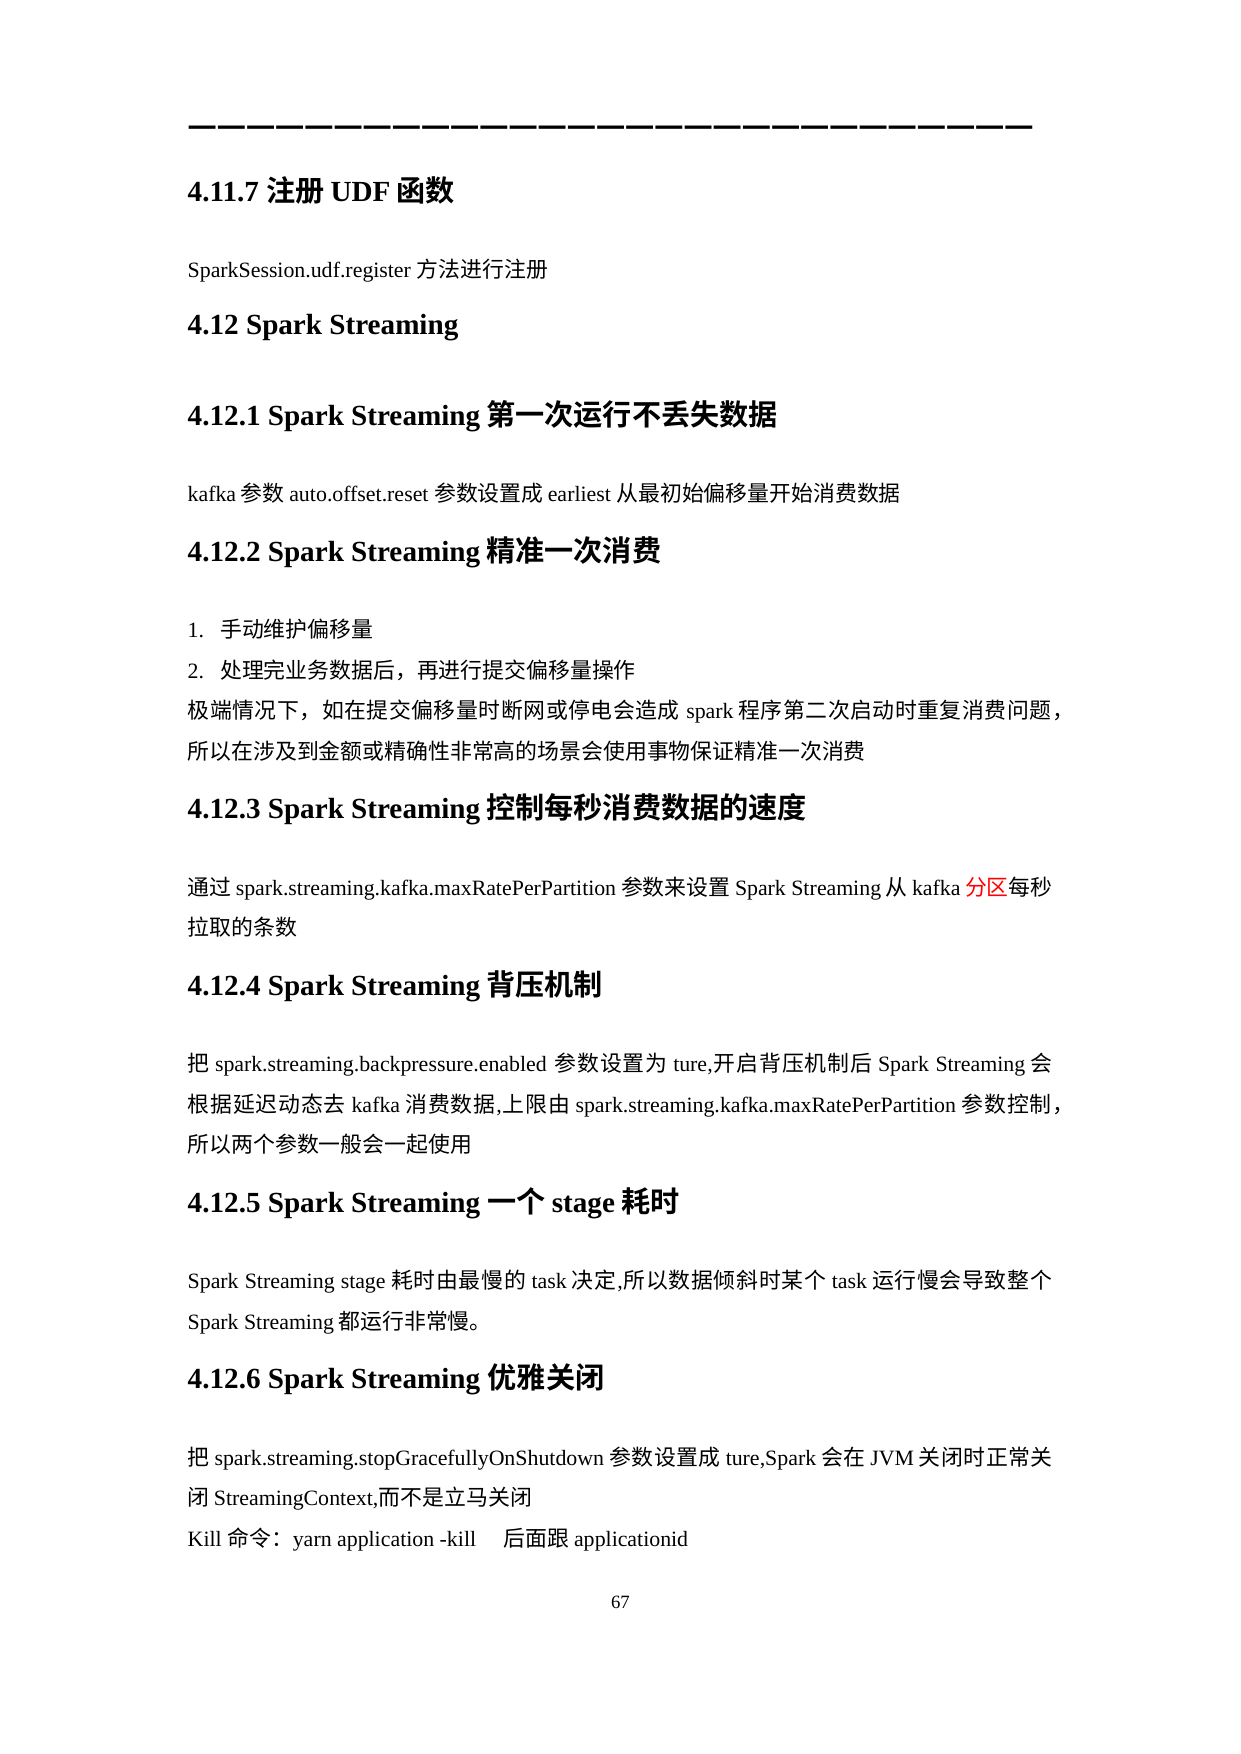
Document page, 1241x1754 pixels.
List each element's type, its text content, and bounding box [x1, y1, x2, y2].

subtitle 4.12.6 Spark Streaming 优雅关闭 [187, 1344, 1053, 1409]
subtitle 4.12.2 Spark Streaming精准一次消费 [187, 516, 1053, 581]
text Spark Streaming stage耗时由最慢的task决定,所以数据倾斜时某个task运行慢会导致整个Spark Streaming都运行非常慢。 [187, 1263, 1053, 1336]
list 处理完业务数据后，再进行提交偏移量操作 [187, 652, 1053, 685]
subtitle 4.12 Spark Streaming [187, 292, 1053, 357]
subtitle 4.12.4 Spark Streaming背压机制 [187, 950, 1053, 1015]
subtitle 4.12.1 Spark Streaming第一次运行不丢失数据 [187, 381, 1053, 446]
text 通过spark.streaming.kafka.maxRatePerPartition参数来设置Spark Streaming从kafka分区每秒拉取的条数 [187, 869, 1053, 942]
text 把spark.streaming.backpressure.enabled 参数设置为ture,开启背压机制后Spark Streaming会根据延迟动态去kafka消费数据,上限由spark.streaming.kafka.maxRatePerPartition参数控制，所以两个参数一般会一起使用 [187, 1046, 1053, 1159]
subtitle 4.12.3 Spark Streaming控制每秒消费数据的速度 [187, 774, 1053, 839]
subtitle 4.12.5 Spark Streaming 一个stage耗时 [187, 1167, 1053, 1232]
subtitle 4.11.7 注册UDF函数 [187, 156, 1053, 221]
text kafka参数 auto.offset.reset 参数设置成earliest 从最初始偏移量开始消费数据 [187, 476, 1053, 508]
text SparkSession.udf.register 方法进行注册 [187, 251, 1053, 284]
text Kill 命令：yarn application -kill 后面跟 applicationid [187, 1520, 1053, 1553]
list 手动维护偏移量 [187, 612, 1053, 644]
text 极端情况下，如在提交偏移量时断网或停电会造成spark程序第二次启动时重复消费问题，所以在涉及到金额或精确性非常高的场景会使用事物保证精准一次消费 [187, 693, 1053, 766]
text 把spark.streaming.stopGracefullyOnShutdown参数设置成ture,Spark会在JVM关闭时正常关闭StreamingContext,而不是立马关闭 [187, 1439, 1053, 1512]
